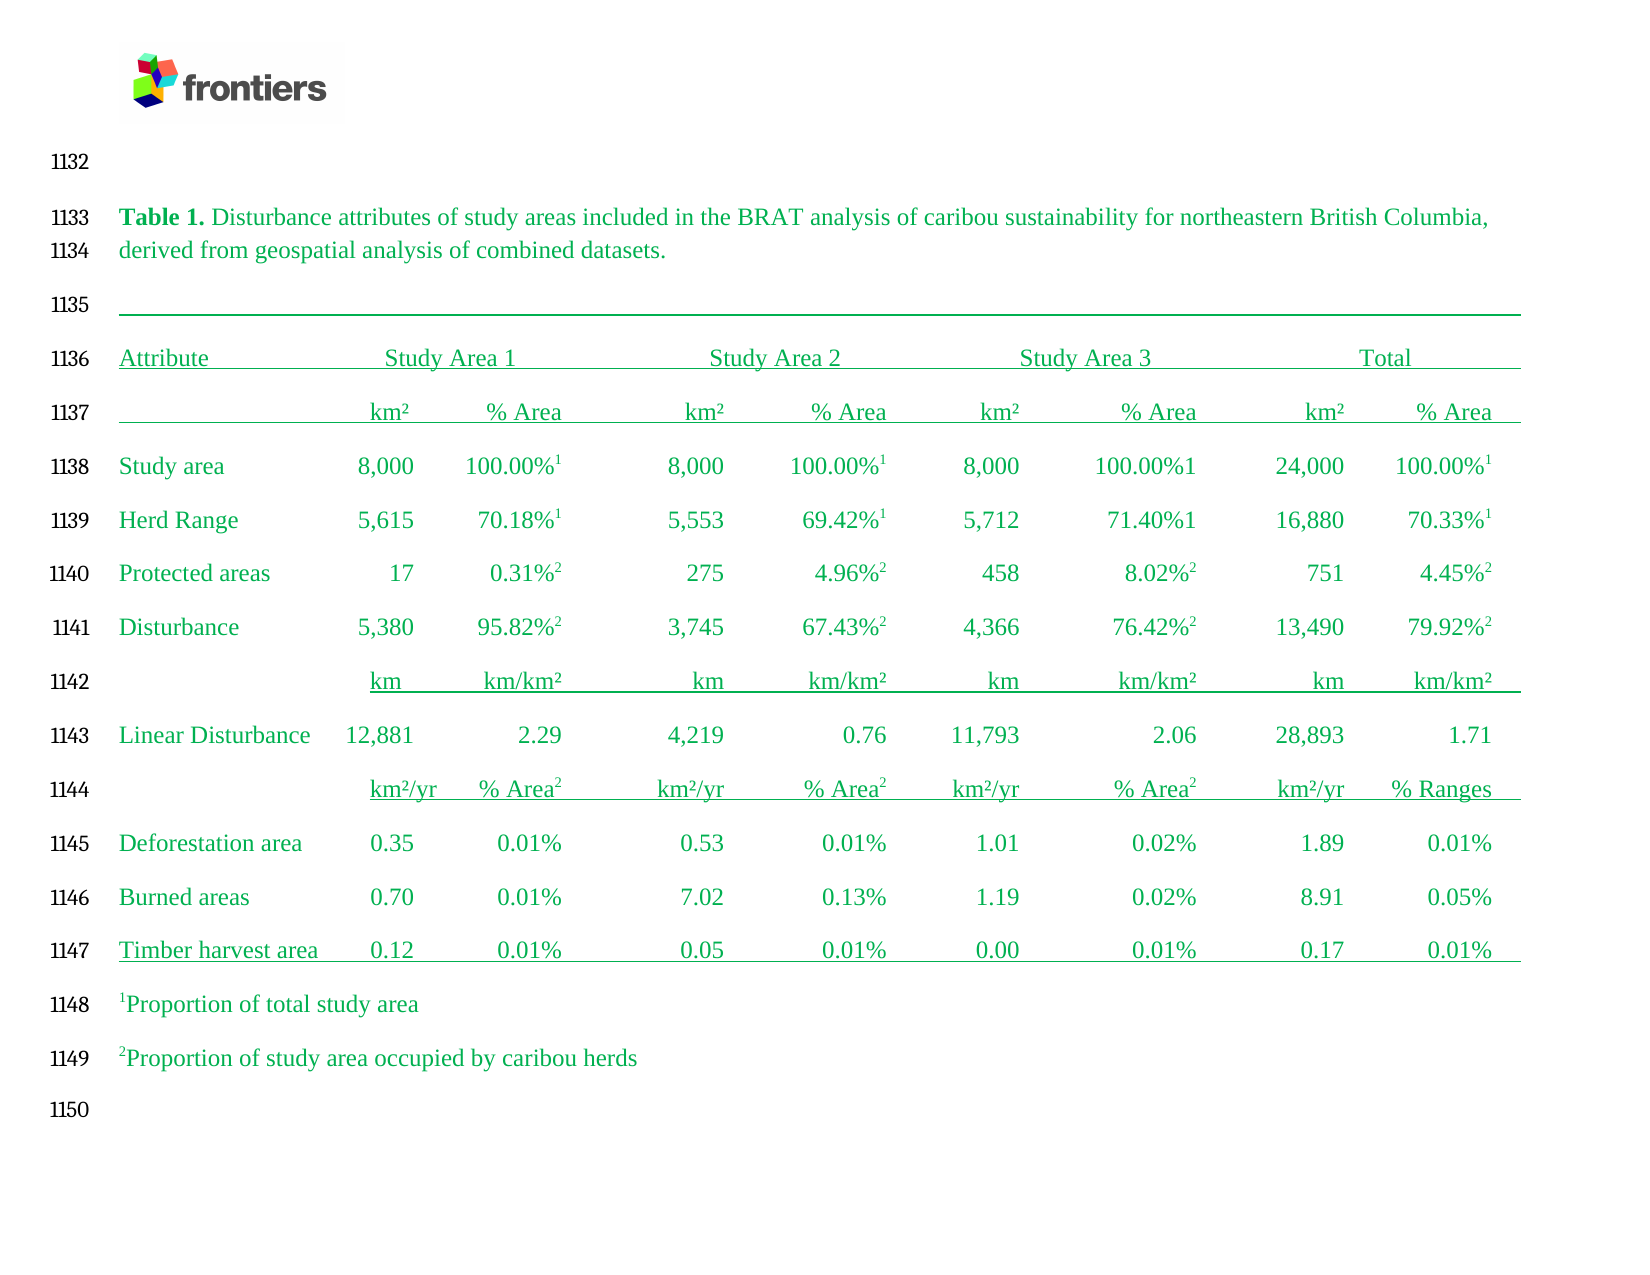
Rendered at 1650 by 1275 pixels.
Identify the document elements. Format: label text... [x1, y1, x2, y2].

text 1Proportion of total study area [118, 989, 1531, 1018]
picture [118, 42, 346, 124]
text 2Proportion of study area occupied by caribou herds [118, 1043, 1531, 1072]
text Attribute Study Area 1 Study Area 2 Study Area 3 Total [118, 343, 1531, 372]
text km km/km² km km/km² km km/km² km km/km² [118, 666, 1531, 695]
text Disturbance 5,380 95.82%2 3,745 67.43%2 4,366 76.42%2 13,490 79.92%2 [118, 612, 1531, 641]
text Protected areas 17 0.31%2 275 4.96%2 458 8.02%2 751 4.45%2 [118, 558, 1531, 587]
text km²/yr % Area2 km²/yr % Area2 km²/yr % Area2 km²/yr % Ranges [118, 774, 1531, 803]
text km² % Area km² % Area km² % Area km² % Area [118, 397, 1531, 426]
text Deforestation area 0.35 0.01% 0.53 0.01% 1.01 0.02% 1.89 0.01% [118, 828, 1531, 857]
text Linear Disturbance 12,881 2.29 4,219 0.76 11,793 2.06 28,893 1.71 [118, 720, 1531, 749]
text Timber harvest area 0.12 0.01% 0.05 0.01% 0.00 0.01% 0.17 0.01% [118, 936, 1531, 964]
text Table 1. Disturbance attributes of study areas included in the BRAT analysis of caribou sustainability for northeastern British Columbia, derived from geospatial analysis of combined datasets. [118, 202, 1531, 264]
text Burned areas 0.70 0.01% 7.02 0.13% 1.19 0.02% 8.91 0.05% [118, 882, 1531, 910]
text Herd Range 5,615 70.18%1 5,553 69.42%1 5,712 71.40%1 16,880 70.33%1 [118, 505, 1531, 533]
text Study area 8,000 100.00%1 8,000 100.00%1 8,000 100.00%1 24,000 100.00%1 [118, 451, 1531, 479]
